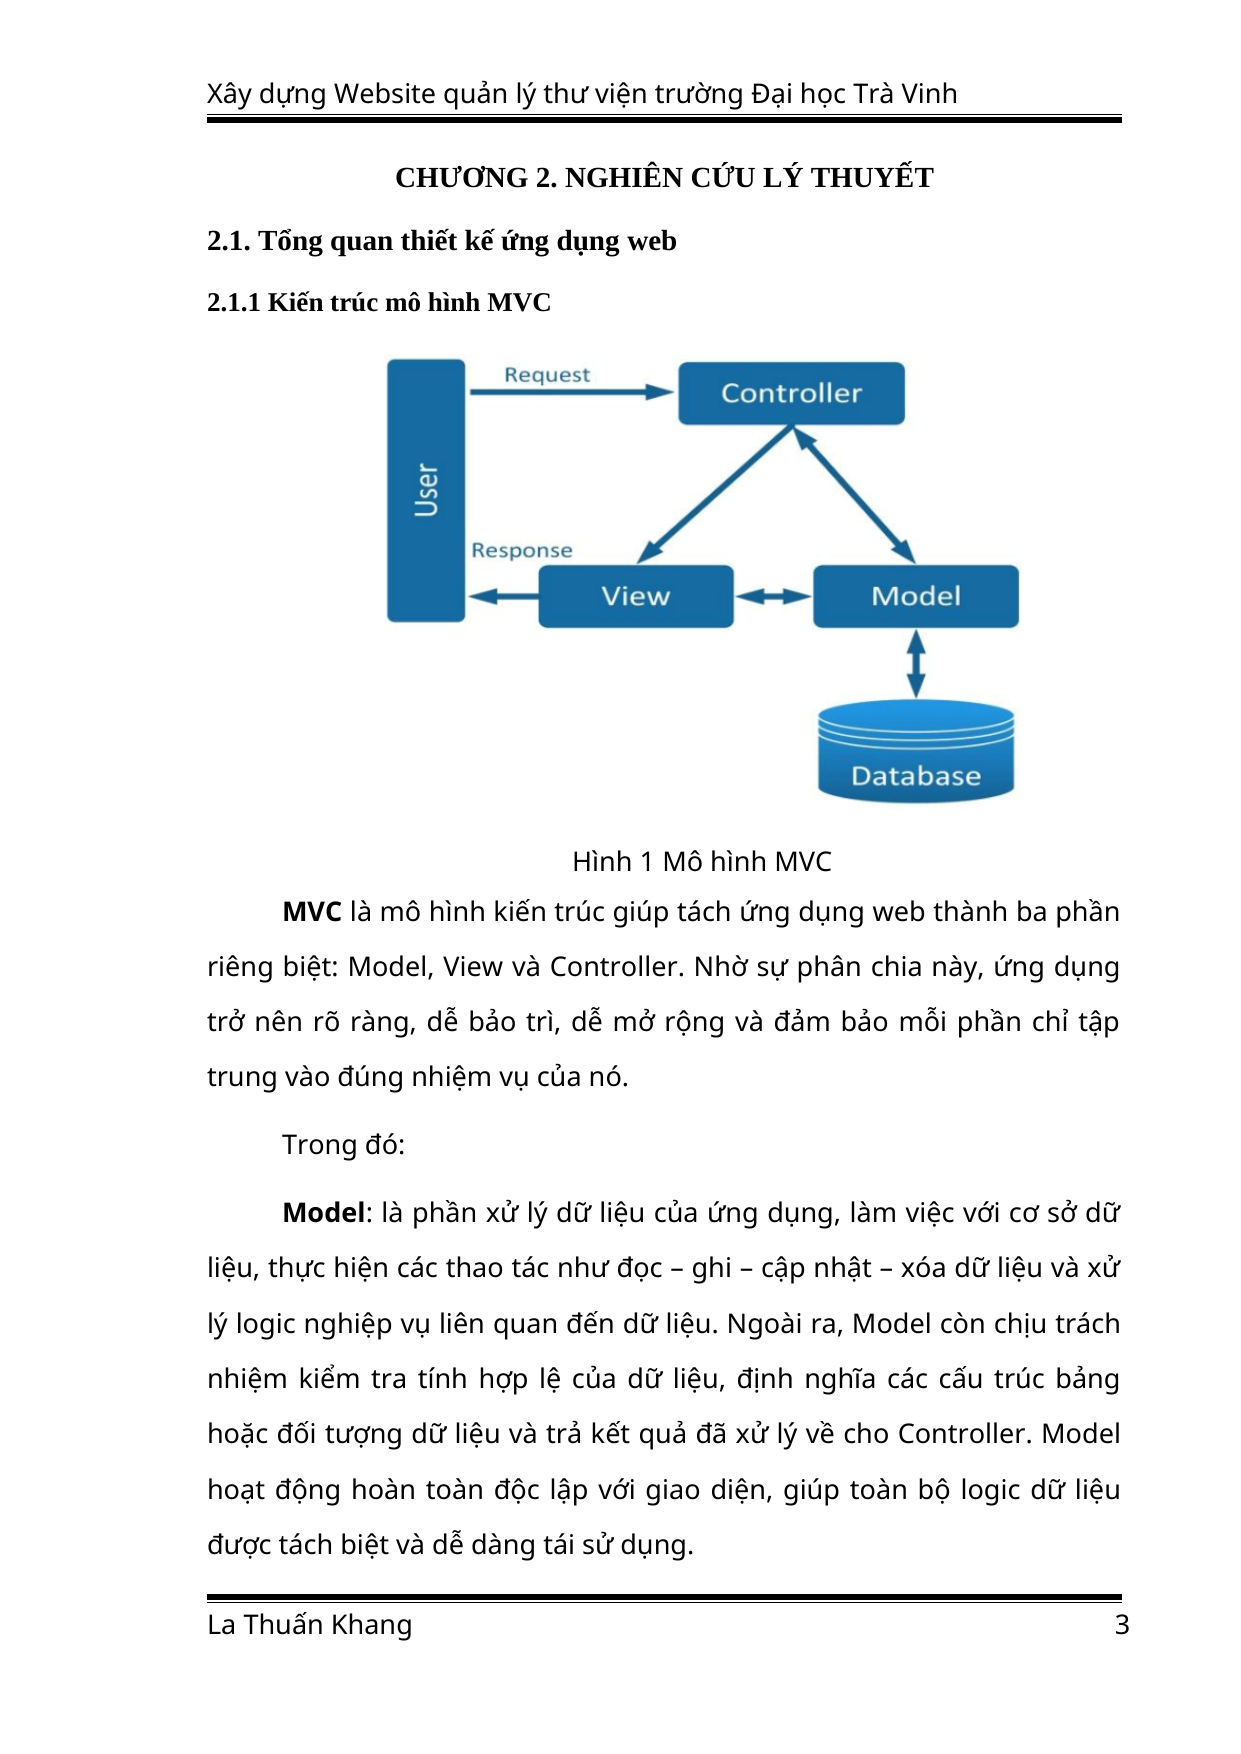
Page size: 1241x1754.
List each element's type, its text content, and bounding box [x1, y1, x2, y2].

picture [383, 345, 1021, 812]
text Trong đó: [207, 1126, 1122, 1163]
text MVC là mô hình kiến trúc giúp tách ứng dụng web thành ba phần riêng biệt: Model, View và Controller. Nhờ sự phân chia này, ứng dụng trở nên rõ ràng, dễ bảo trì, dễ mở rộng và đảm bảo mỗi phần chỉ tập trung vào đúng nhiệm vụ của nó. [207, 892, 1122, 1095]
subtitle Kiến trúc mô hình MVC [207, 286, 1122, 317]
subtitle NGHIÊN CỨU LÝ THUYẾT [207, 160, 1122, 194]
text Model: là phần xử lý dữ liệu của ứng dụng, làm việc với cơ sở dữ liệu, thực hiện các thao tác như đọc – ghi – cập nhật – xóa dữ liệu và xử lý logic nghiệp vụ liên quan đến dữ liệu. Ngoài ra, Model còn chịu trách nhiệm kiểm tra tính hợp lệ của dữ liệu, định nghĩa các cấu trúc bảng hoặc đối tượng dữ liệu và trả kết quả đã xử lý về cho Controller. Model hoạt động hoàn toàn độc lập với giao diện, giúp toàn bộ logic dữ liệu được tách biệt và dễ dàng tái sử dụng. [207, 1193, 1122, 1562]
subtitle Tổng quan thiết kế ứng dụng web [207, 223, 1122, 257]
